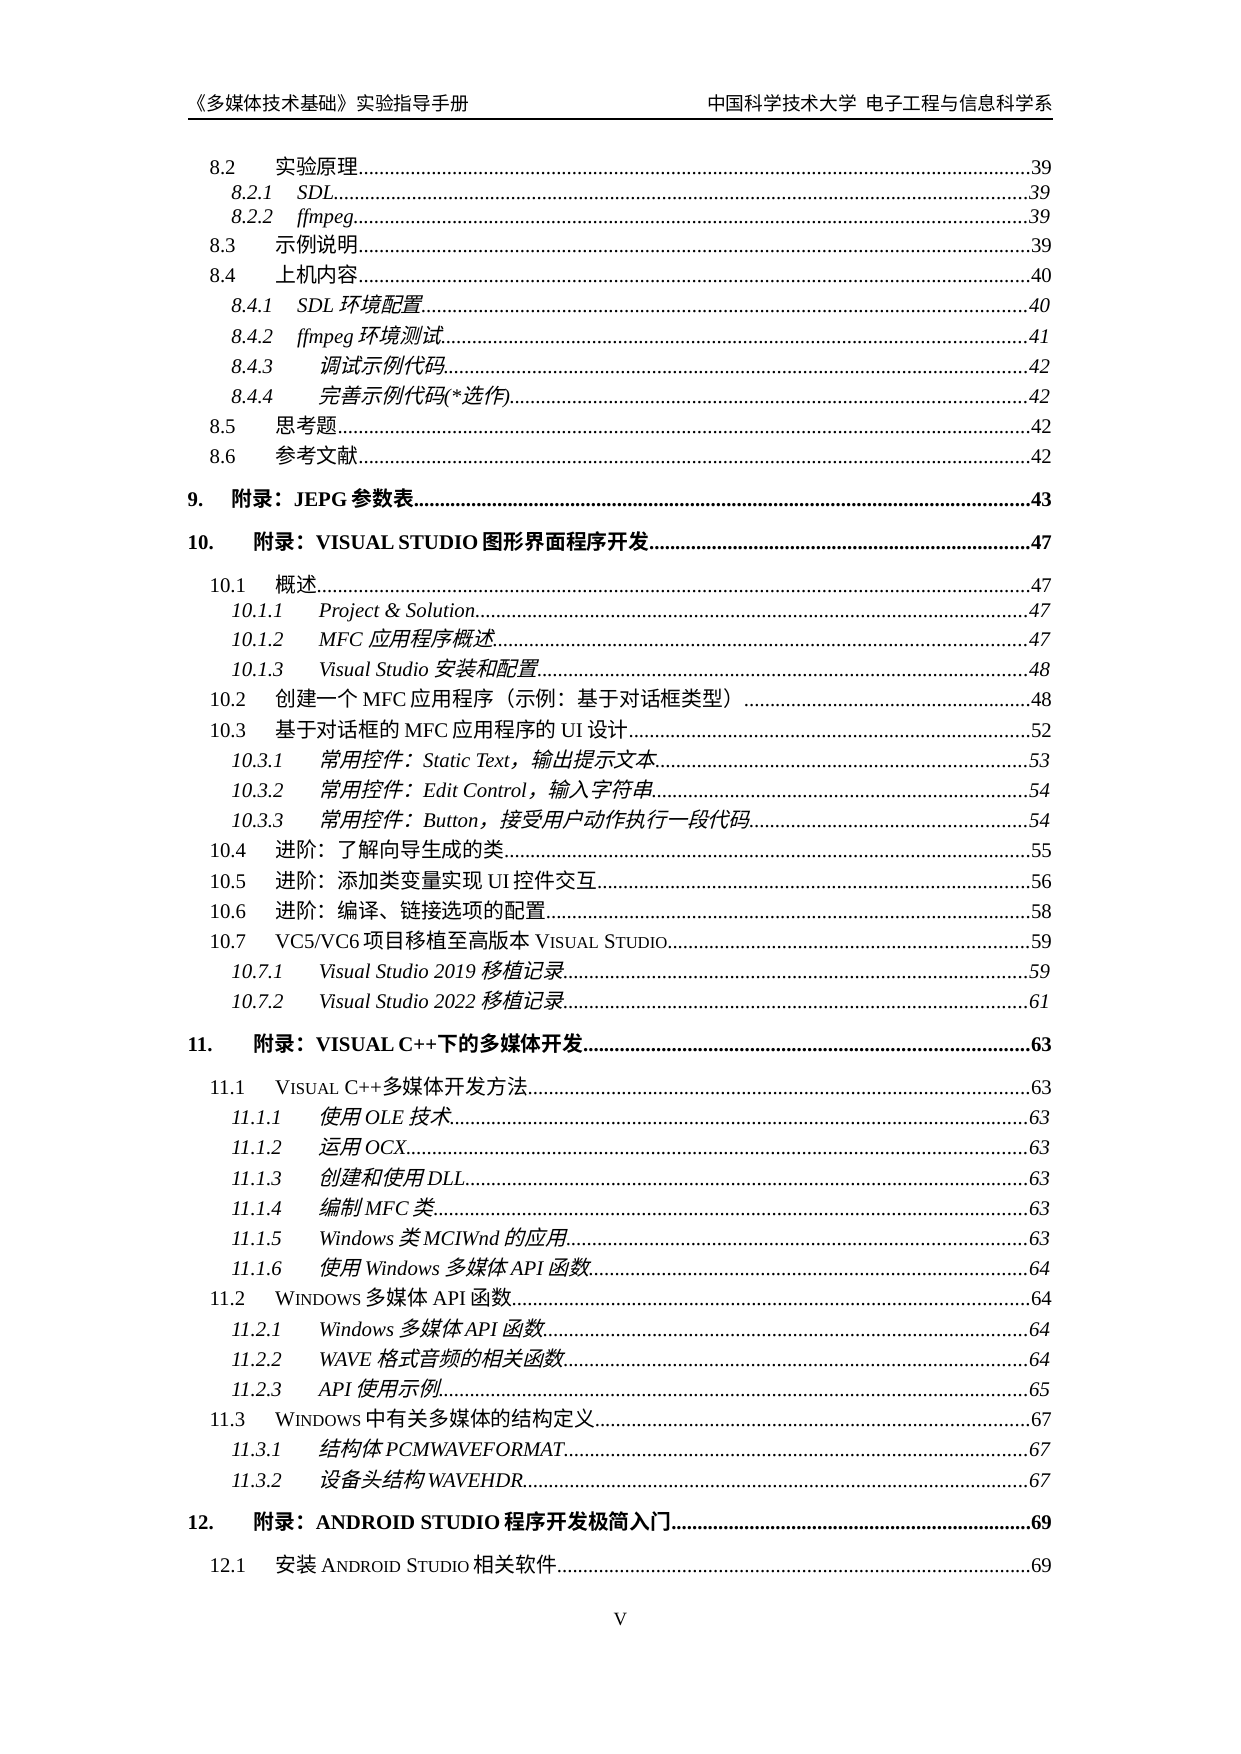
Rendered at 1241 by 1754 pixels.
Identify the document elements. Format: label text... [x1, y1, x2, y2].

text 10.1.3 Visual Studio安装和配置 48 [231, 652, 1053, 683]
text 11. 附录：Visual C++下的多媒体开发 63 [187, 1027, 1053, 1058]
text 11.3.2 设备头结构WAVEHDR 67 [231, 1463, 1053, 1493]
text 8.4.1 SDL环境配置 40 [231, 289, 1053, 319]
text 8.6 参考文献 42 [209, 440, 1053, 470]
text 8.4.4 完善示例代码(*选作) 42 [231, 379, 1053, 409]
text 8.2 实验原理 39 [209, 150, 1053, 180]
text 11.2.2 WAVE格式音频的相关函数 64 [231, 1342, 1053, 1372]
text 11.3.1 结构体PCMWAVEFORMAT 67 [231, 1433, 1053, 1463]
text 8.2.2 ffmpeg 39 [231, 204, 1053, 228]
text 10.3.3 常用控件：Button，接受用户动作执行一段代码 54 [231, 803, 1053, 834]
text 8.2.1 SDL 39 [231, 180, 1053, 204]
text 11.1.6 使用Windows多媒体API函数 64 [231, 1251, 1053, 1282]
text 8.3 示例说明 39 [209, 228, 1053, 258]
text 11.2.1 Windows多媒体API函数 64 [231, 1312, 1053, 1342]
text 10.3.1 常用控件：Static Text，输出提示文本 53 [231, 743, 1053, 773]
text 8.4.2 ffmpeg环境测试 41 [231, 319, 1053, 349]
text 10.1 概述 47 [209, 568, 1053, 598]
text 10.4 进阶：了解向导生成的类 55 [209, 834, 1053, 864]
text 11.1.1 使用OLE技术 63 [231, 1100, 1053, 1131]
text 8.4.3 调试示例代码 42 [231, 349, 1053, 379]
text 8.4 上机内容 40 [209, 258, 1053, 289]
text 10.1.1 Project & Solution 47 [231, 598, 1053, 622]
text 10.7 VC5/VC6项目移植至高版本Visual Studio 59 [209, 924, 1053, 954]
text 11.2.3 API使用示例 65 [231, 1372, 1053, 1402]
text 11.1.2 运用OCX 63 [231, 1131, 1053, 1161]
text 10.2 创建一个MFC应用程序（示例：基于对话框类型） 48 [209, 683, 1053, 713]
text 12. 附录：Android Studio程序开发极简入门 69 [187, 1506, 1053, 1536]
text 10.1.2 MFC 应用程序概述 47 [231, 622, 1053, 652]
text 11.1.4 编制MFC类 63 [231, 1191, 1053, 1221]
text 12.1 安装Android Studio相关软件 69 [209, 1548, 1053, 1578]
text 10.5 进阶：添加类变量实现UI控件交互 56 [209, 864, 1053, 894]
text 10.3 基于对话框的MFC应用程序的UI设计 52 [209, 713, 1053, 743]
text 10.7.2 Visual Studio 2022移植记录 61 [231, 985, 1053, 1015]
text 11.3 Windows中有关多媒体的结构定义 67 [209, 1402, 1053, 1433]
text 8.5 思考题 42 [209, 409, 1053, 440]
text 10.6 进阶：编译、链接选项的配置 58 [209, 894, 1053, 924]
text 10.3.2 常用控件：Edit Control，输入字符串 54 [231, 773, 1053, 803]
text 11.1 Visual C++多媒体开发方法 63 [209, 1070, 1053, 1100]
text 11.1.3 创建和使用DLL 63 [231, 1161, 1053, 1191]
text 11.1.5 Windows类MCIWnd的应用 63 [231, 1221, 1053, 1251]
text 10. 附录：Visual Studio图形界面程序开发 47 [187, 525, 1053, 555]
text 11.2 Windows多媒体API函数 64 [209, 1282, 1053, 1312]
text 9. 附录：JEPG参数表 43 [187, 482, 1053, 513]
text 10.7.1 Visual Studio 2019移植记录 59 [231, 954, 1053, 985]
